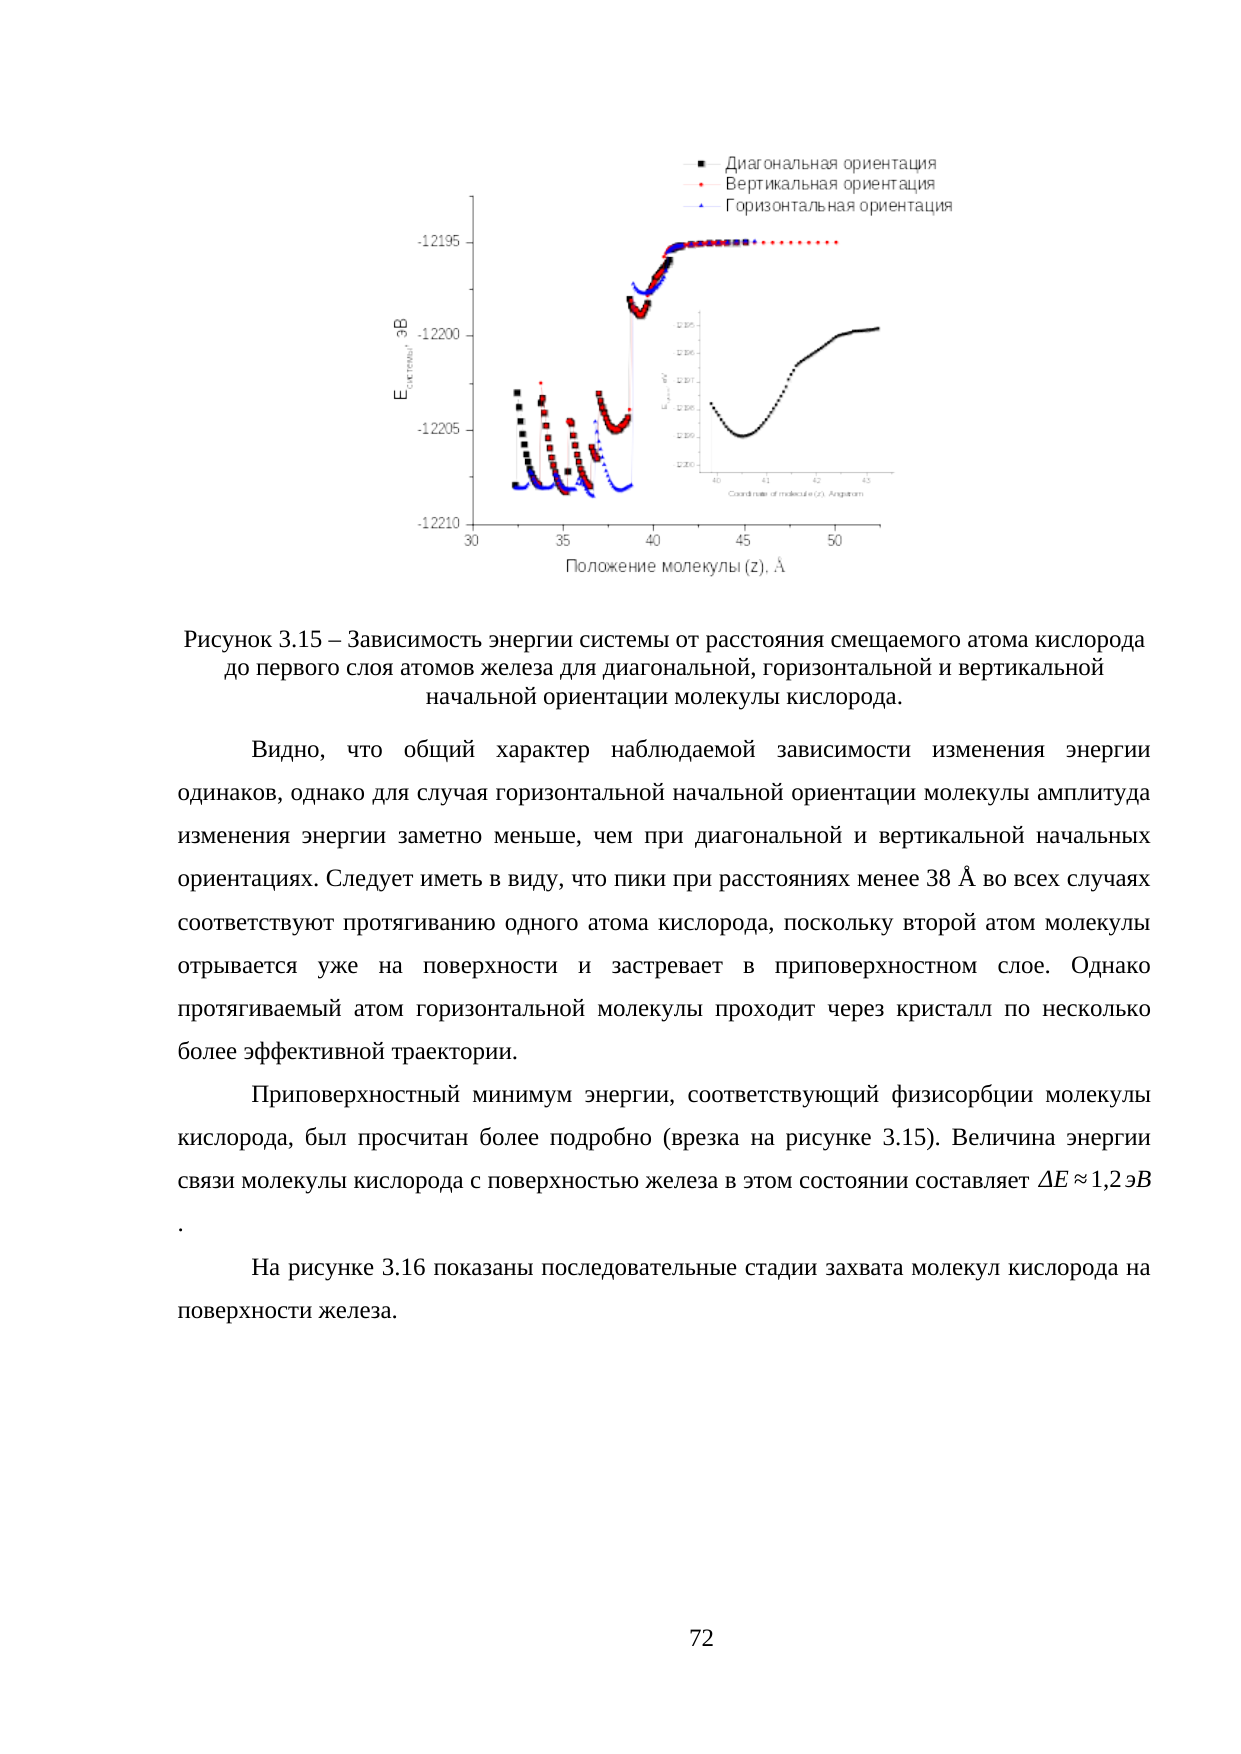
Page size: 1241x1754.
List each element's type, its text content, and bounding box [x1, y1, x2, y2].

text Приповерхностный минимум энергии, соответствующий физисорбции молекулы кислорода, был просчитан более подробно (врезка на рисунке 3.15). Величина энергии связи молекулы кислорода с поверхностью железа в этом состоянии составляет . [177, 1079, 1152, 1237]
text На рисунке 3.16 показаны последовательные стадии захвата молекул кислорода на поверхности железа. [177, 1252, 1152, 1323]
text Видно, что общий характер наблюдаемой зависимости изменения энергии одинаков, однако для случая горизонтальной начальной ориентации молекулы амплитуда изменения энергии заметно меньше, чем при диагональной и вертикальной начальных ориентациях. Следует иметь в виду, что пики при расстояниях менее 38 Å во всех случаях соответствуют протягиванию одного атома кислорода, поскольку второй атом молекулы отрывается уже на поверхности и застревает в приповерхностном слое. Однако протягиваемый атом горизонтальной молекулы проходит через кристалл по несколько более эффективной траектории. [177, 734, 1152, 1065]
text Рисунок 3.15 – Зависимость энергии системы от расстояния смещаемого атома кислорода до первого слоя атомов железа для диагональной, горизонтальной и вертикальной начальной ориентации молекулы кислорода. [177, 624, 1152, 710]
